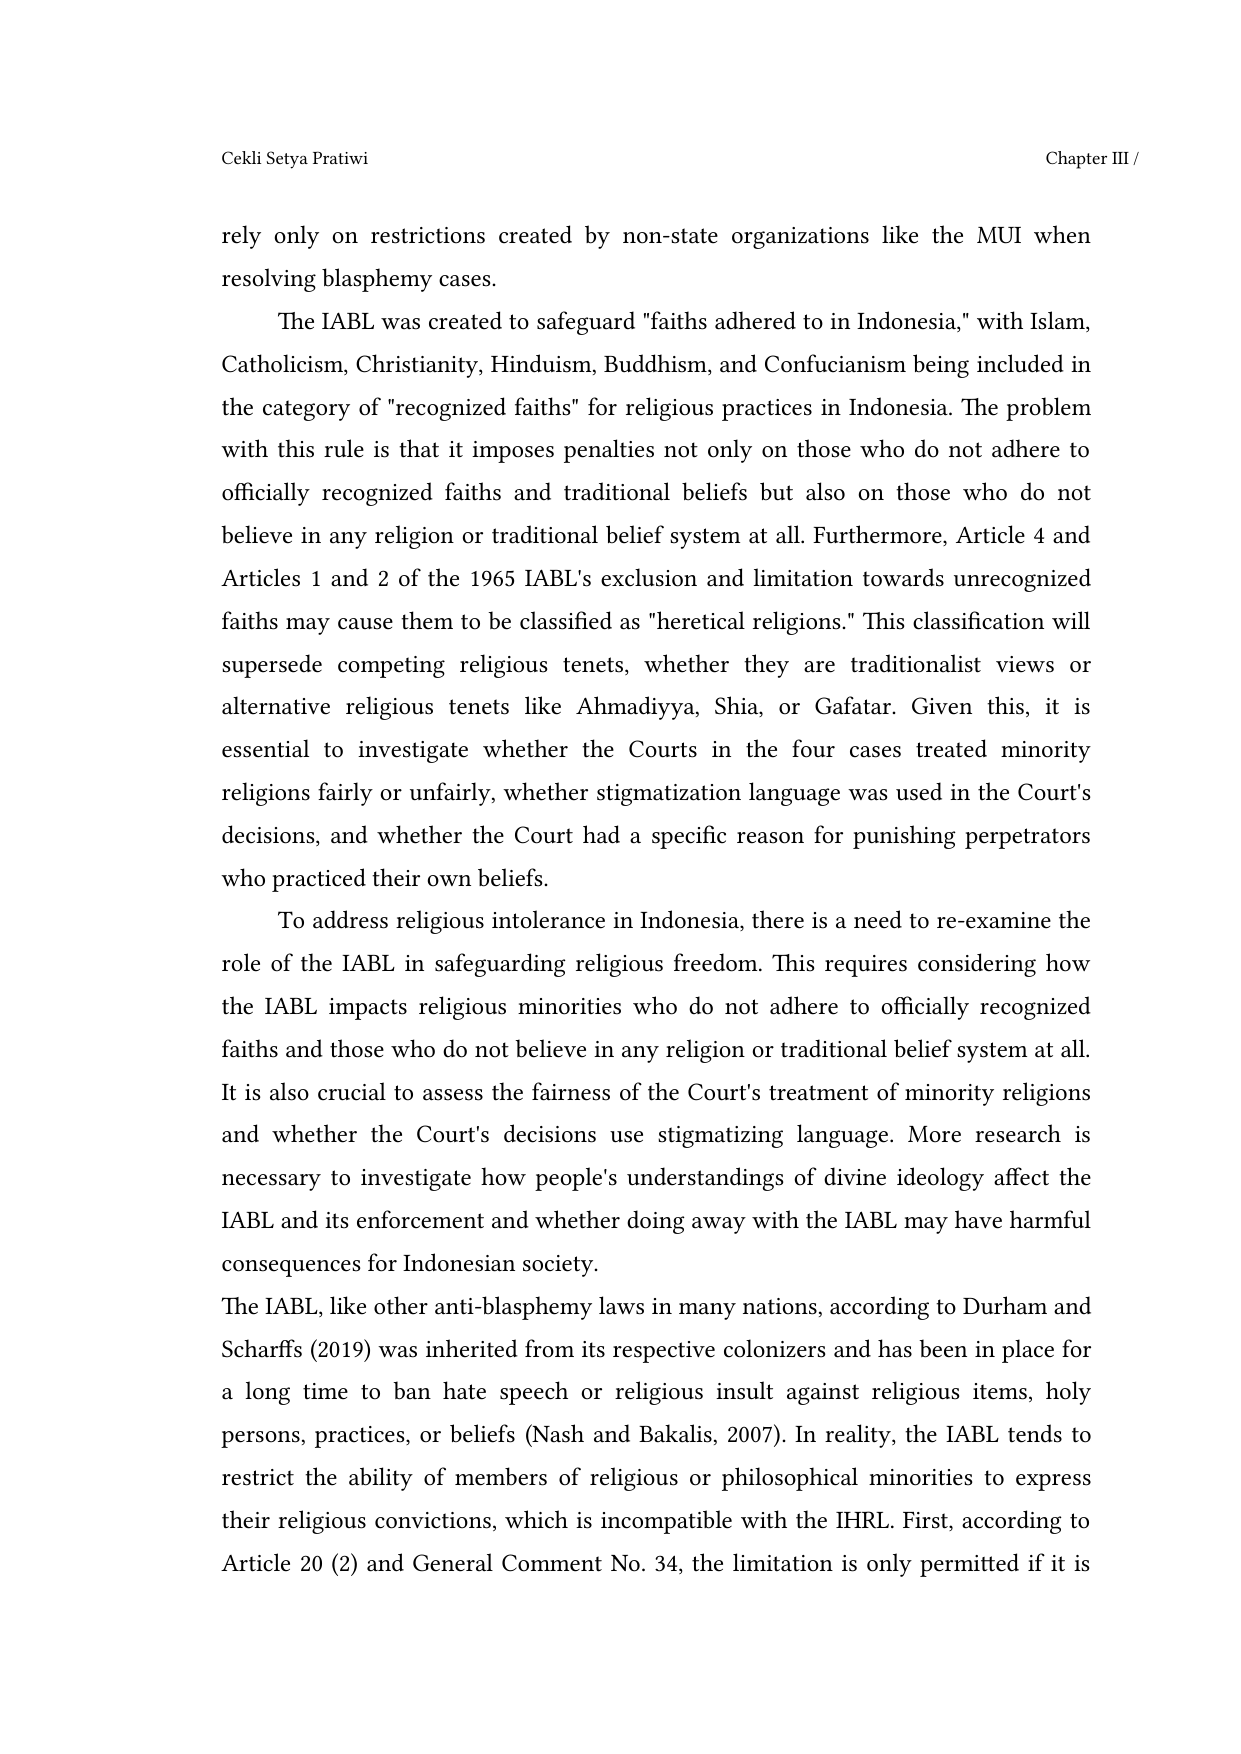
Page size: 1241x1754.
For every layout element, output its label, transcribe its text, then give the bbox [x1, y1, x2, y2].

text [221, 221, 1092, 293]
text The IABL was created to safeguard "faiths adhered to in Indonesia," with Islam, Catholicism, Christianity, Hinduism, Buddhism, and Confucianism being included in the category of "recognized faiths" for religious practices in Indonesia. The problem with this rule is that it imposes penalties not only on those who do not adhere to officially recognized faiths and traditional beliefs but also on those who do not believe in any religion or traditional belief system at all. Furthermore, Article 4 and Articles 1 and 2 of the 1965 IABL's exclusion and limitation towards unrecognized faiths may cause them to be classified as "heretical religions." This classification will supersede competing religious tenets, whether they are traditionalist views or alternative religious tenets like Ahmadiyya, Shia, or Gafatar. Given this, it is essential to investigate whether the Courts in the four cases treated minority religions fairly or unfairly, whether stigmatization language was used in the Court's decisions, and whether the Court had a specific reason for punishing perpetrators who practiced their own beliefs. [221, 307, 1092, 892]
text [221, 1292, 1092, 1577]
text To address religious intolerance in Indonesia, there is a need to re-examine the role of the IABL in safeguarding religious freedom. This requires considering how the IABL impacts religious minorities who do not adhere to officially recognized faiths and those who do not believe in any religion or traditional belief system at all. It is also crucial to assess the fairness of the Court's treatment of minority religions and whether the Court's decisions use stigmatizing language. More research is necessary to investigate how people's understandings of divine ideology affect the IABL and its enforcement and whether doing away with the IABL may have harmful consequences for Indonesian society. [221, 906, 1092, 1277]
